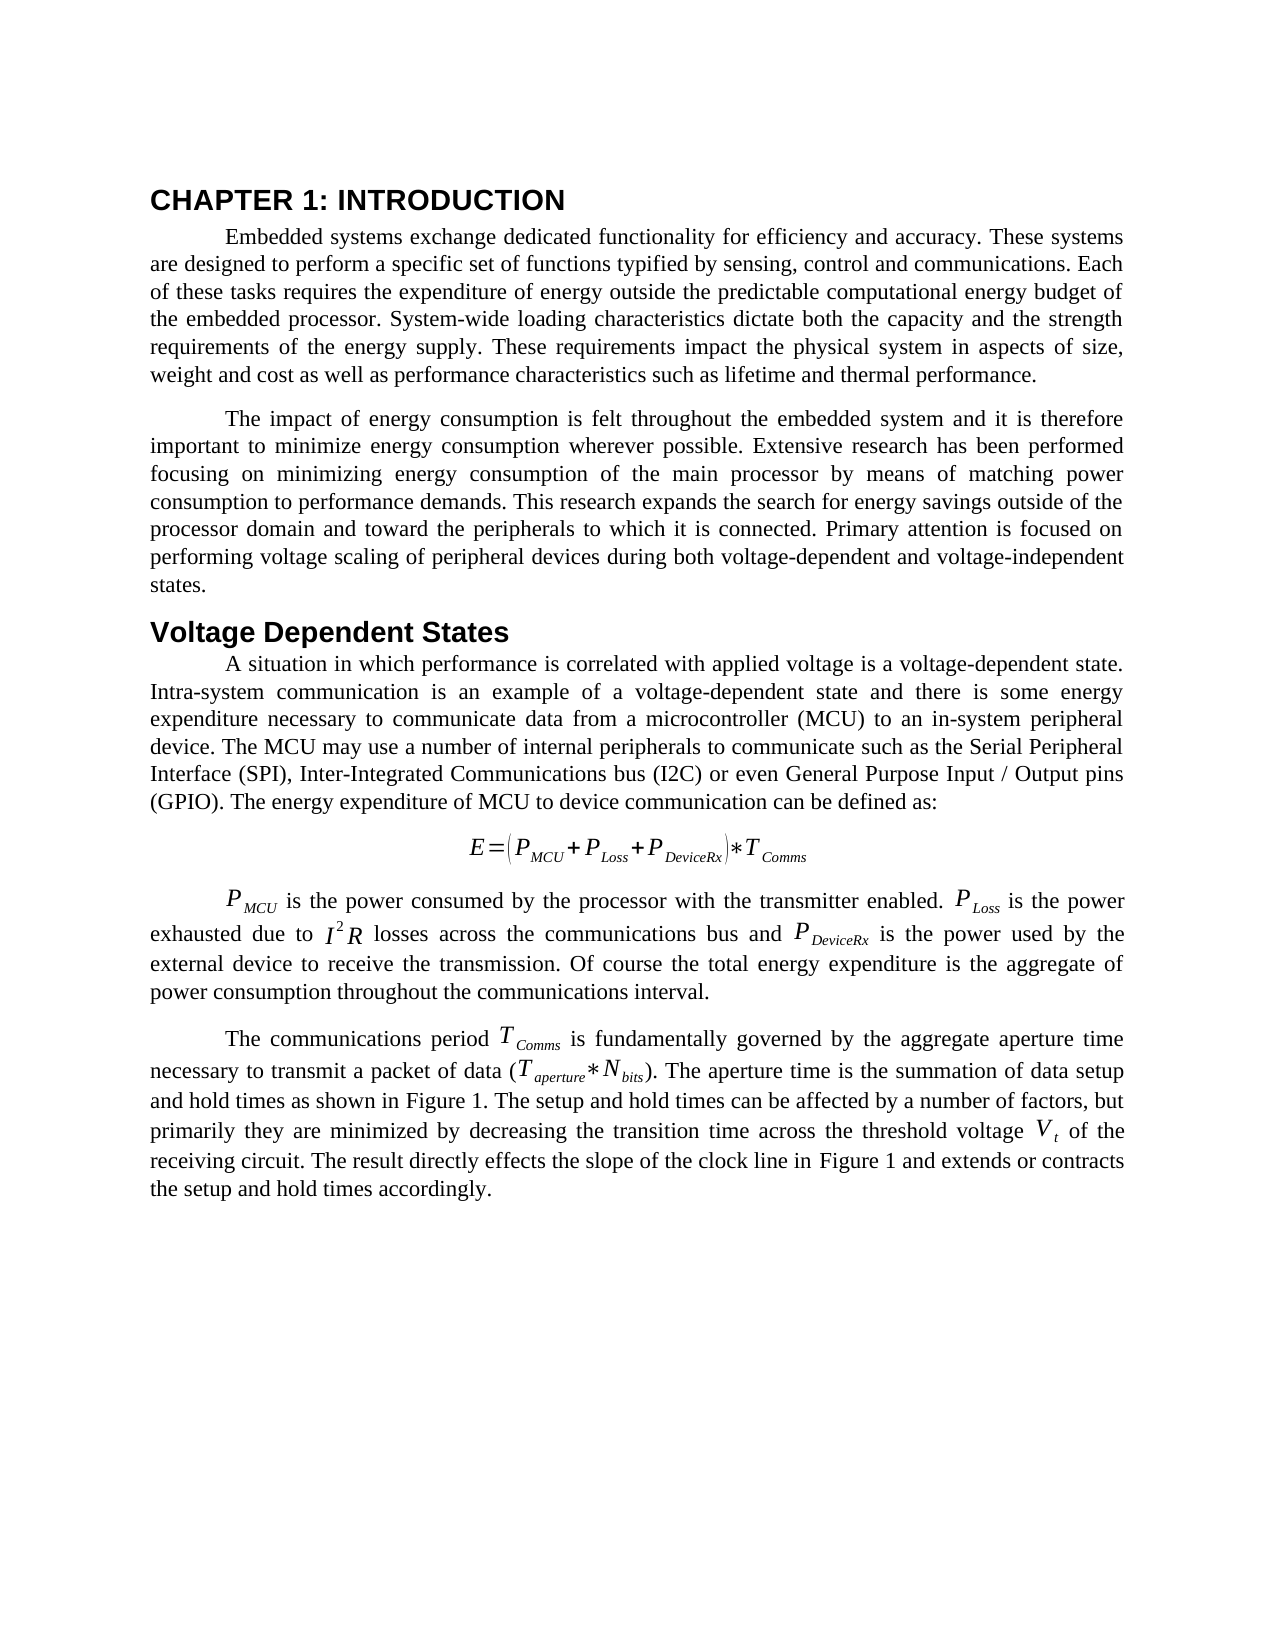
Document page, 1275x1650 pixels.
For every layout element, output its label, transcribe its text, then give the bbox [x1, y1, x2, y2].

text The communications period is fundamentally governed by the aggregate aperture time necessary to transmit a packet of data (). The aperture time is the summation of data setup and hold times as shown in Figure 1. The setup and hold times can be affected by a number of factors, but primarily they are minimized by decreasing the transition time across the threshold voltage of the receiving circuit. The result directly effects the slope of the clock line in Figure 1 and extends or contracts the setup and hold times accordingly. [150, 1022, 1125, 1201]
text Embedded systems exchange dedicated functionality for efficiency and accuracy. These systems are designed to perform a specific set of functions typified by sensing, control and communications. Each of these tasks requires the expenditure of energy outside the predictable computational energy budget of the embedded processor. System-wide loading characteristics dictate both the capacity and the strength requirements of the energy supply. These requirements impact the physical system in aspects of size, weight and cost as well as performance characteristics such as lifetime and thermal performance. [150, 223, 1125, 387]
text The impact of energy consumption is felt throughout the embedded system and it is therefore important to minimize energy consumption wherever possible. Extensive research has been performed focusing on minimizing energy consumption of the main processor by means of matching power consumption to performance demands. This research expands the search for energy savings outside of the processor domain and toward the peripherals to which it is connected. Primary attention is focused on performing voltage scaling of peripheral devices during both voltage-dependent and voltage-independent states. [150, 405, 1125, 597]
text is the power consumed by the processor with the transmitter enabled. is the power exhausted due to losses across the communications bus and is the power used by the external device to receive the transmission. Of course the total energy expenditure is the aggregate of power consumption throughout the communications interval. [150, 885, 1125, 1004]
subtitle Voltage Dependent States [150, 615, 1125, 648]
subtitle Chapter 1: Introduction [150, 183, 1125, 217]
text A situation in which performance is correlated with applied voltage is a voltage-dependent state. Intra-system communication is an example of a voltage-dependent state and there is some energy expenditure necessary to communicate data from a microcontroller (MCU) to an in-system peripheral device. The MCU may use a number of internal peripherals to communicate such as the Serial Peripheral Interface (SPI), Inter-Integrated Communications bus (I2C) or even General Purpose Input / Output pins (GPIO). The energy expenditure of MCU to device communication can be defined as: [150, 650, 1125, 814]
